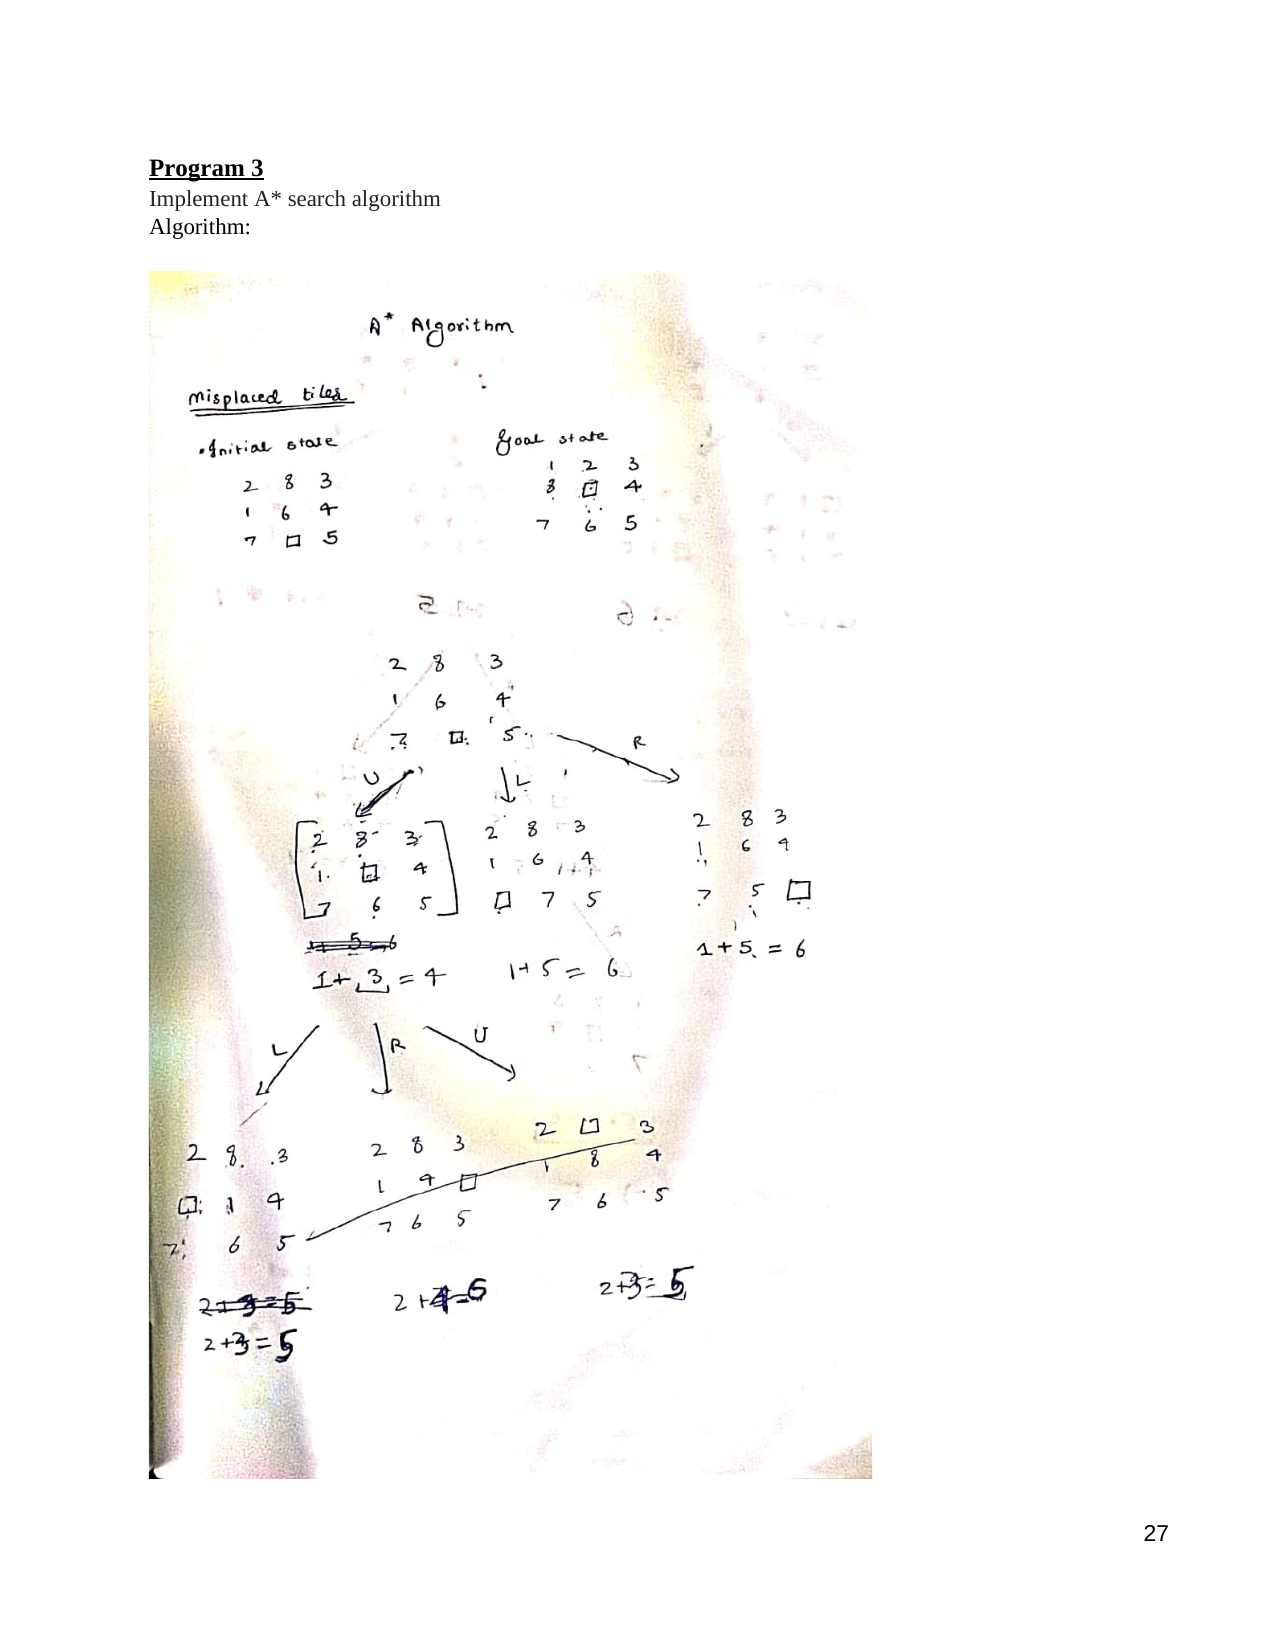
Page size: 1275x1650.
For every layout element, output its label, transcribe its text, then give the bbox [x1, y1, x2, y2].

text Algorithm: [149, 213, 1131, 239]
picture [148, 271, 873, 1479]
text Program 3 [149, 153, 1131, 182]
text Implement A* search algorithm [149, 184, 1131, 211]
